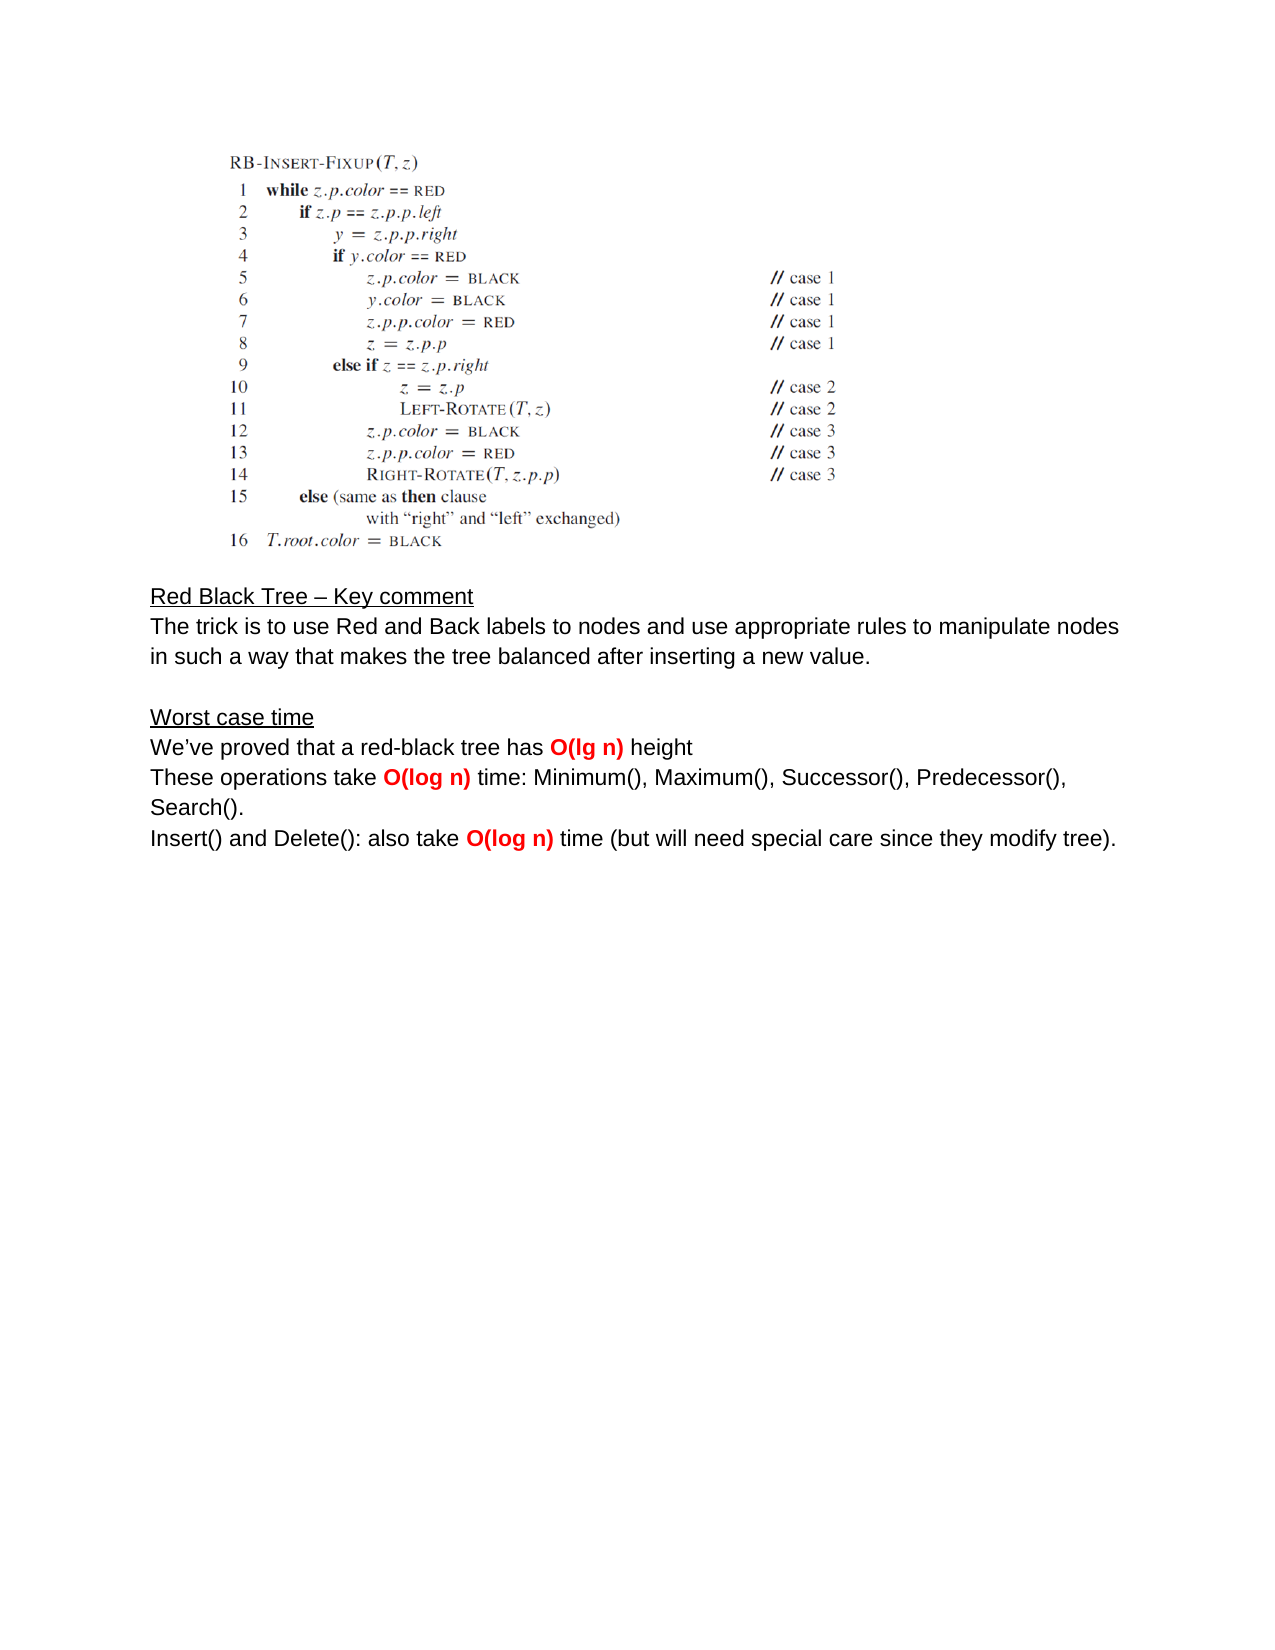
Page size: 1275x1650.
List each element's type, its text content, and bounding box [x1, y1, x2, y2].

text Worst case time [150, 704, 1125, 730]
text The trick is to use Red and Back labels to nodes and use appropriate rules to manipulate nodes in such a way that makes the tree balanced after inserting a new value. [150, 613, 1125, 670]
text These operations take O(log n) time: Minimum(), Maximum(), Successor(), Predecessor(), Search(). [150, 764, 1125, 821]
text We’ve proved that a red-black tree has O(lg n) height [150, 734, 1125, 760]
text Insert() and Delete(): also take O(log n) time (but will need special care since they modify tree). [150, 824, 1125, 851]
picture [225, 149, 844, 549]
text Red Black Tree – Key comment [150, 583, 1125, 609]
